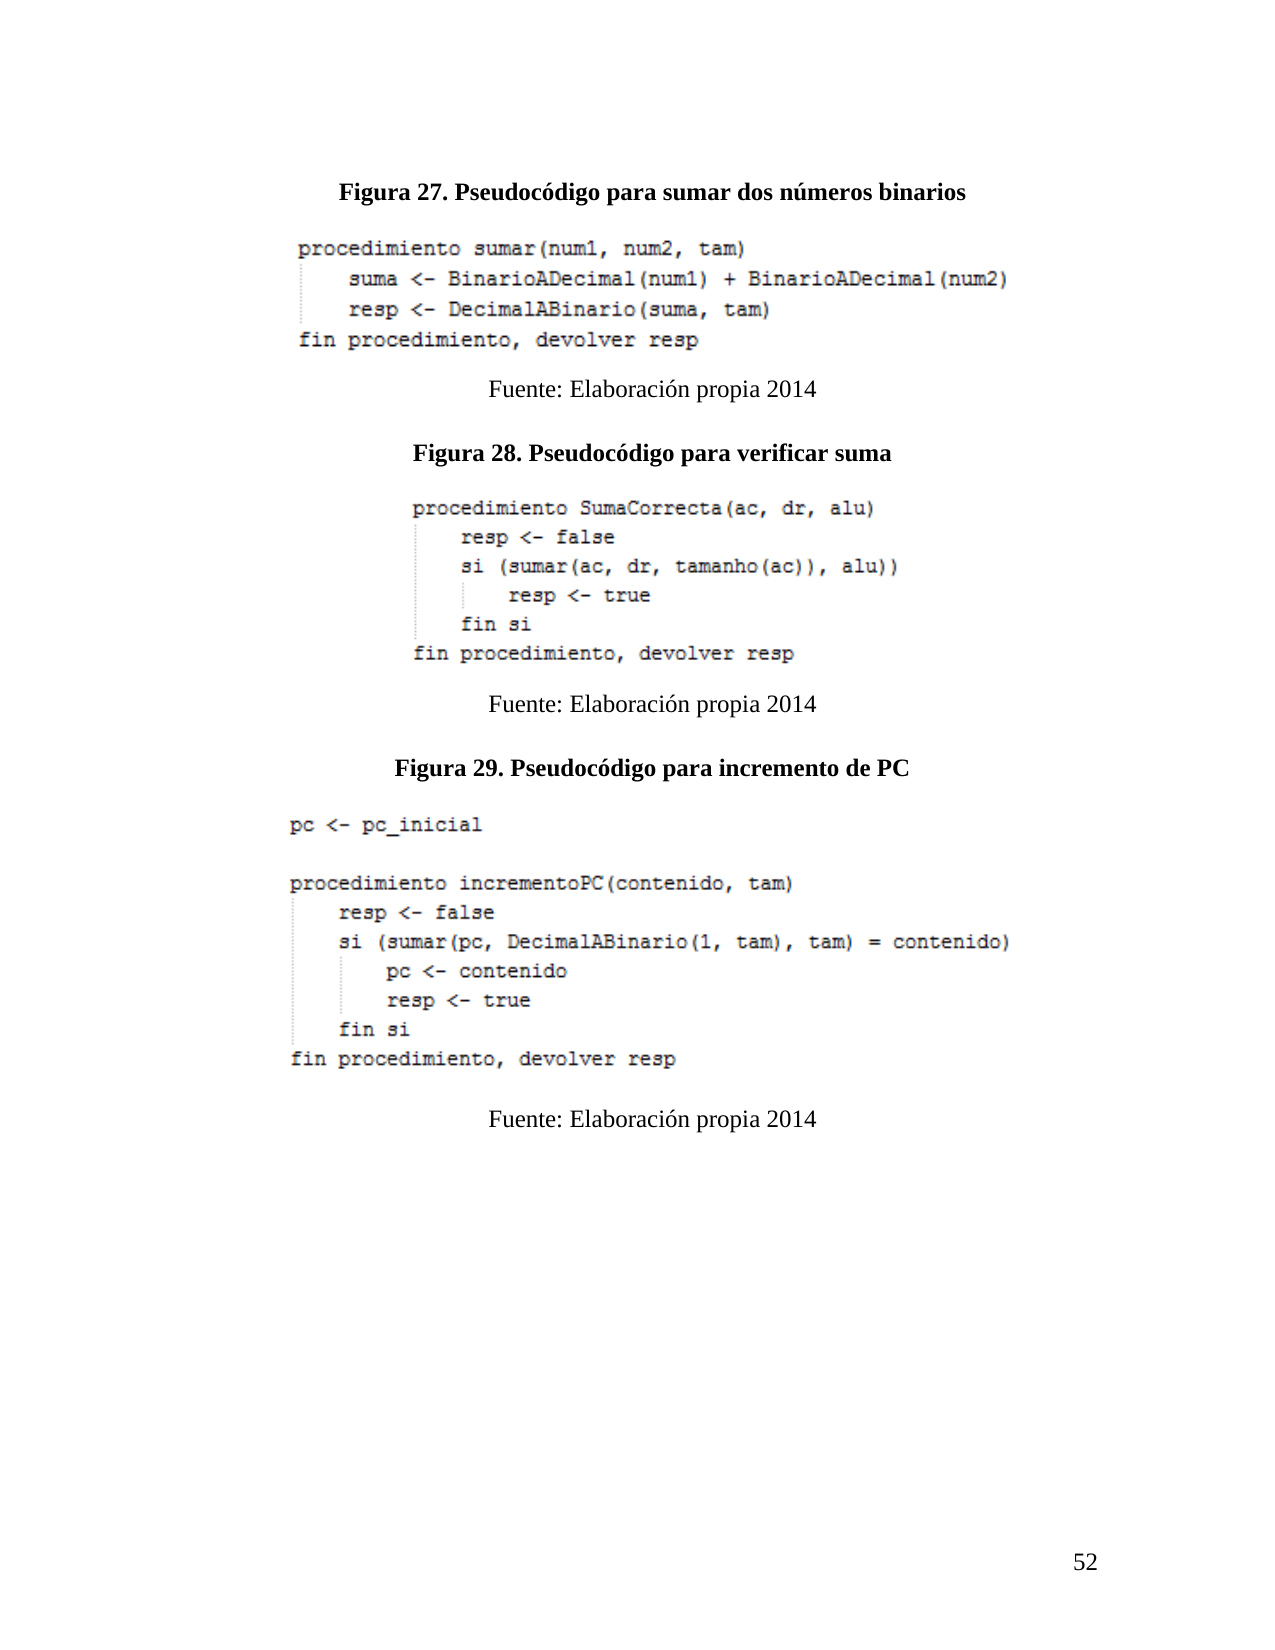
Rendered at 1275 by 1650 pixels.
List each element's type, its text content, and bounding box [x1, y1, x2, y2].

picture [286, 220, 1019, 360]
text Figura 28. Pseudocódigo para verificar suma [207, 438, 1098, 466]
text Fuente: Elaboración propia 2014 [207, 689, 1098, 718]
text Fuente: Elaboración propia 2014 [207, 1104, 1098, 1133]
text Fuente: Elaboración propia 2014 [207, 374, 1098, 402]
picture [287, 796, 1018, 1090]
picture [401, 480, 904, 675]
text Figura 27. Pseudocódigo para sumar dos números binarios [207, 177, 1098, 206]
text Figura 29. Pseudocódigo para incremento de PC [207, 753, 1098, 782]
